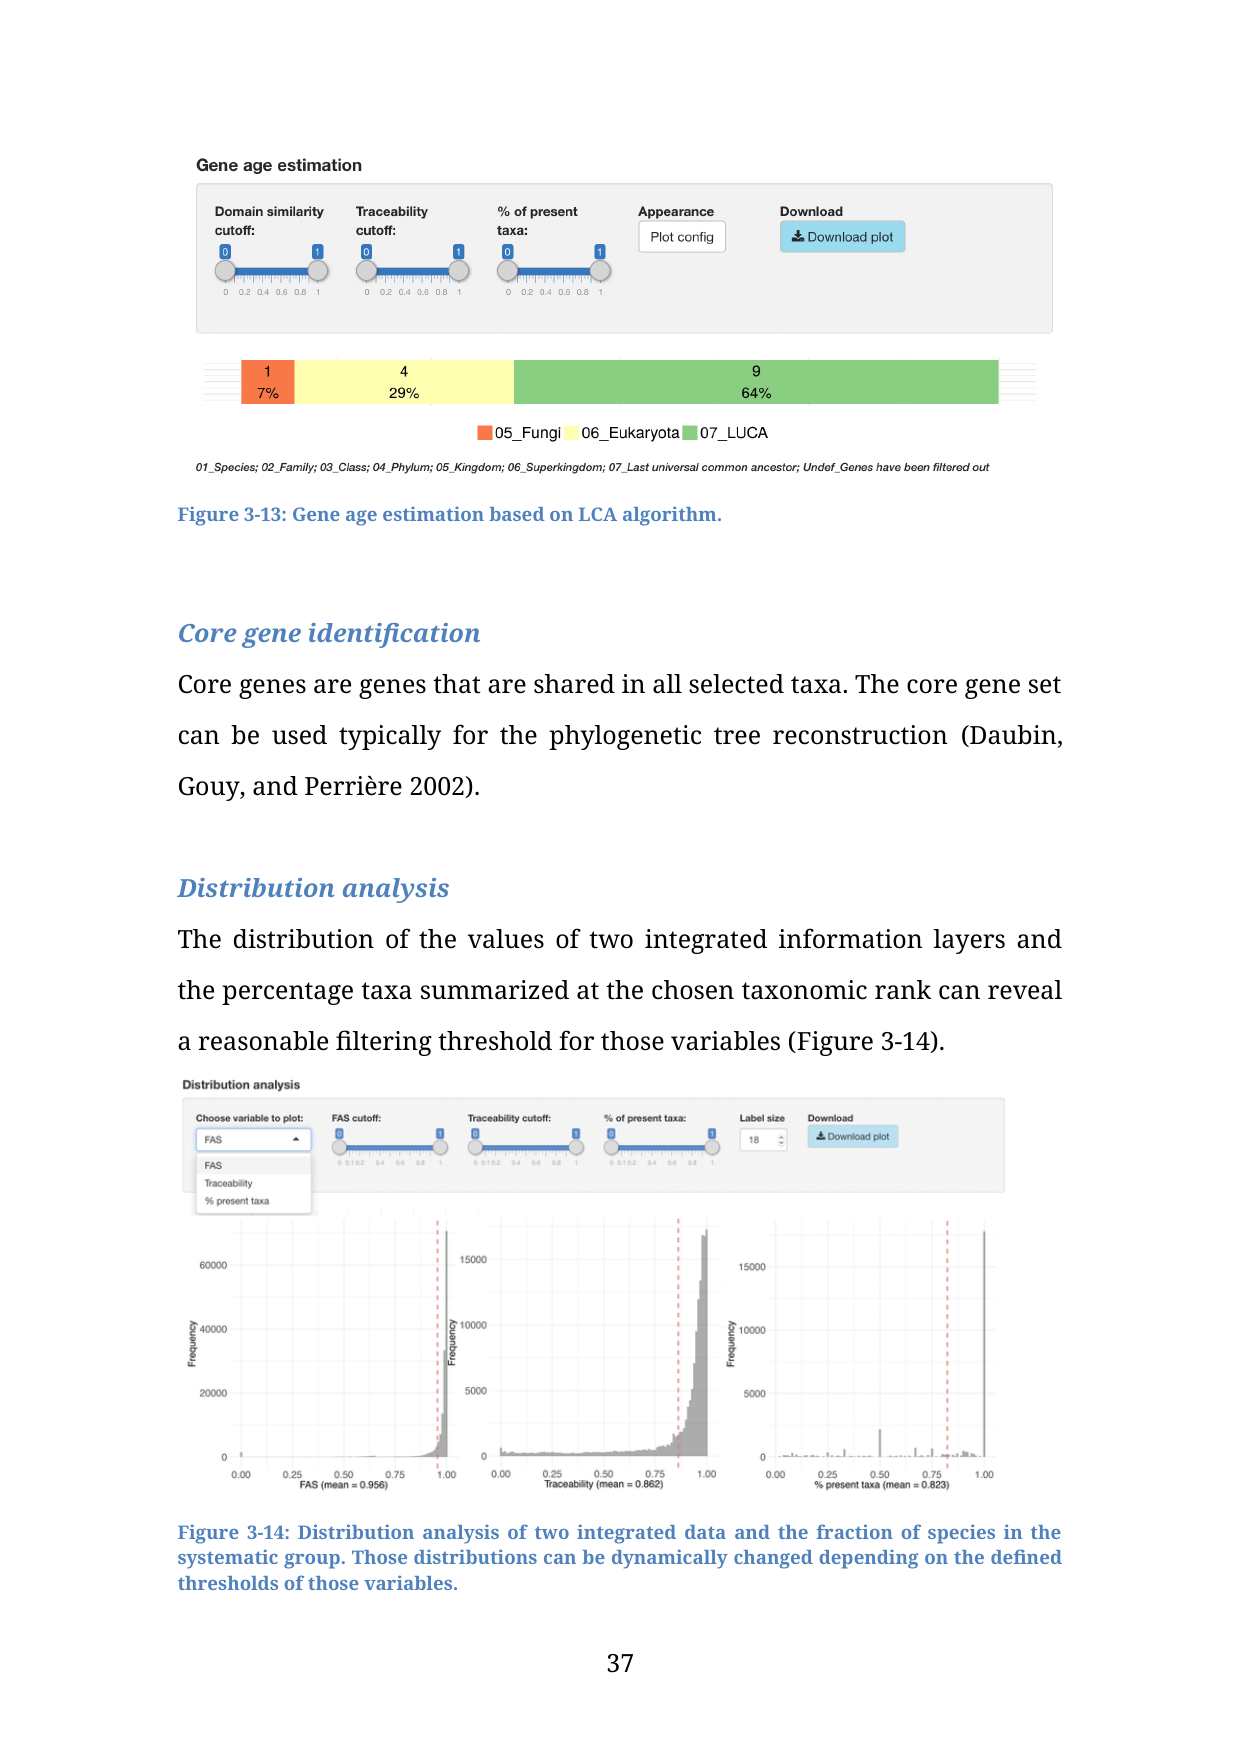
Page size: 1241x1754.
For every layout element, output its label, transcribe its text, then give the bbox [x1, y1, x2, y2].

text Core genes are genes that are shared in all selected taxa. The core gene set can be used typically for the phylogenetic tree reconstruction (Daubin, Gouy, and Perrière 2002). [177, 667, 1063, 803]
picture [177, 1075, 1011, 1502]
text Core gene identification [177, 616, 1063, 650]
text Distribution analysis [177, 871, 1063, 905]
picture [177, 147, 1063, 485]
